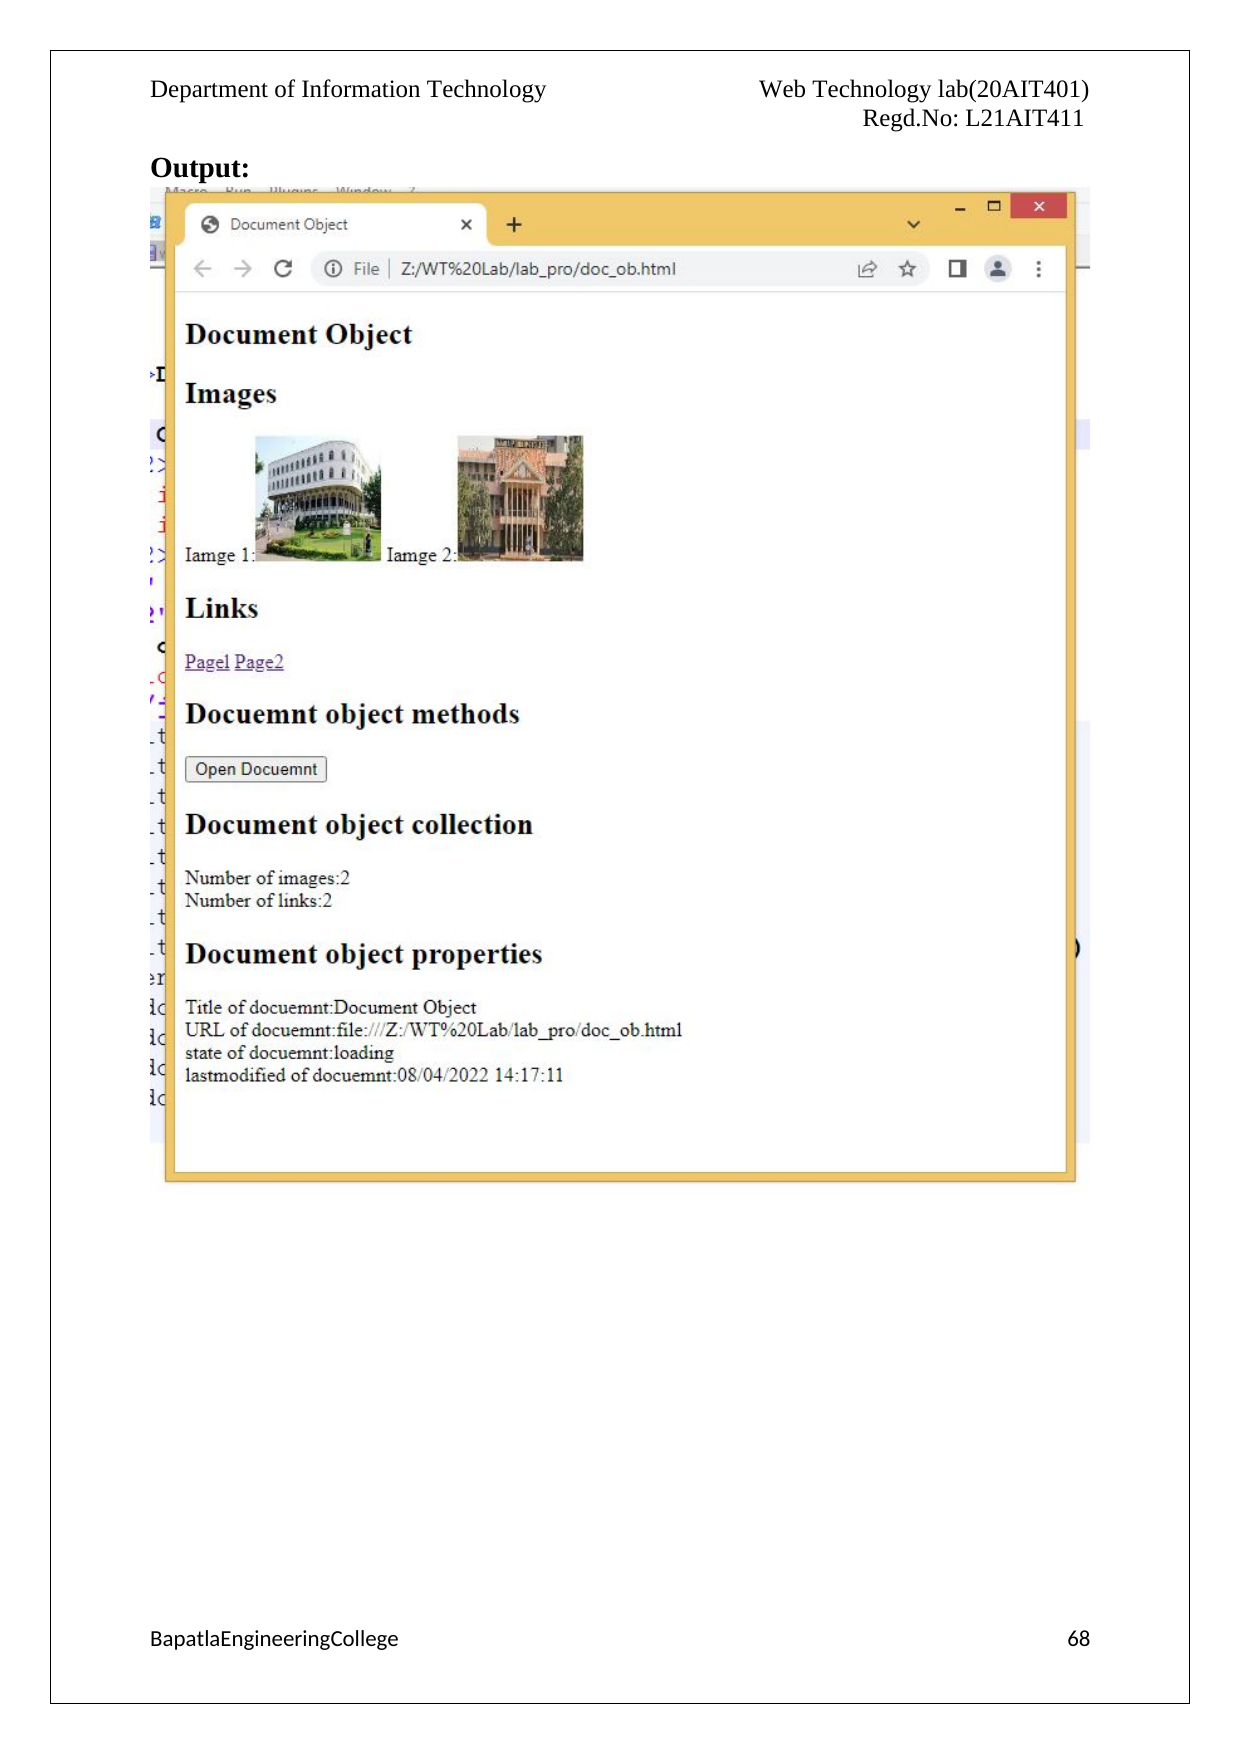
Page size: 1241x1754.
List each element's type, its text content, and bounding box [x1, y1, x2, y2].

picture [150, 187, 1091, 1196]
text Output: [150, 150, 1090, 187]
